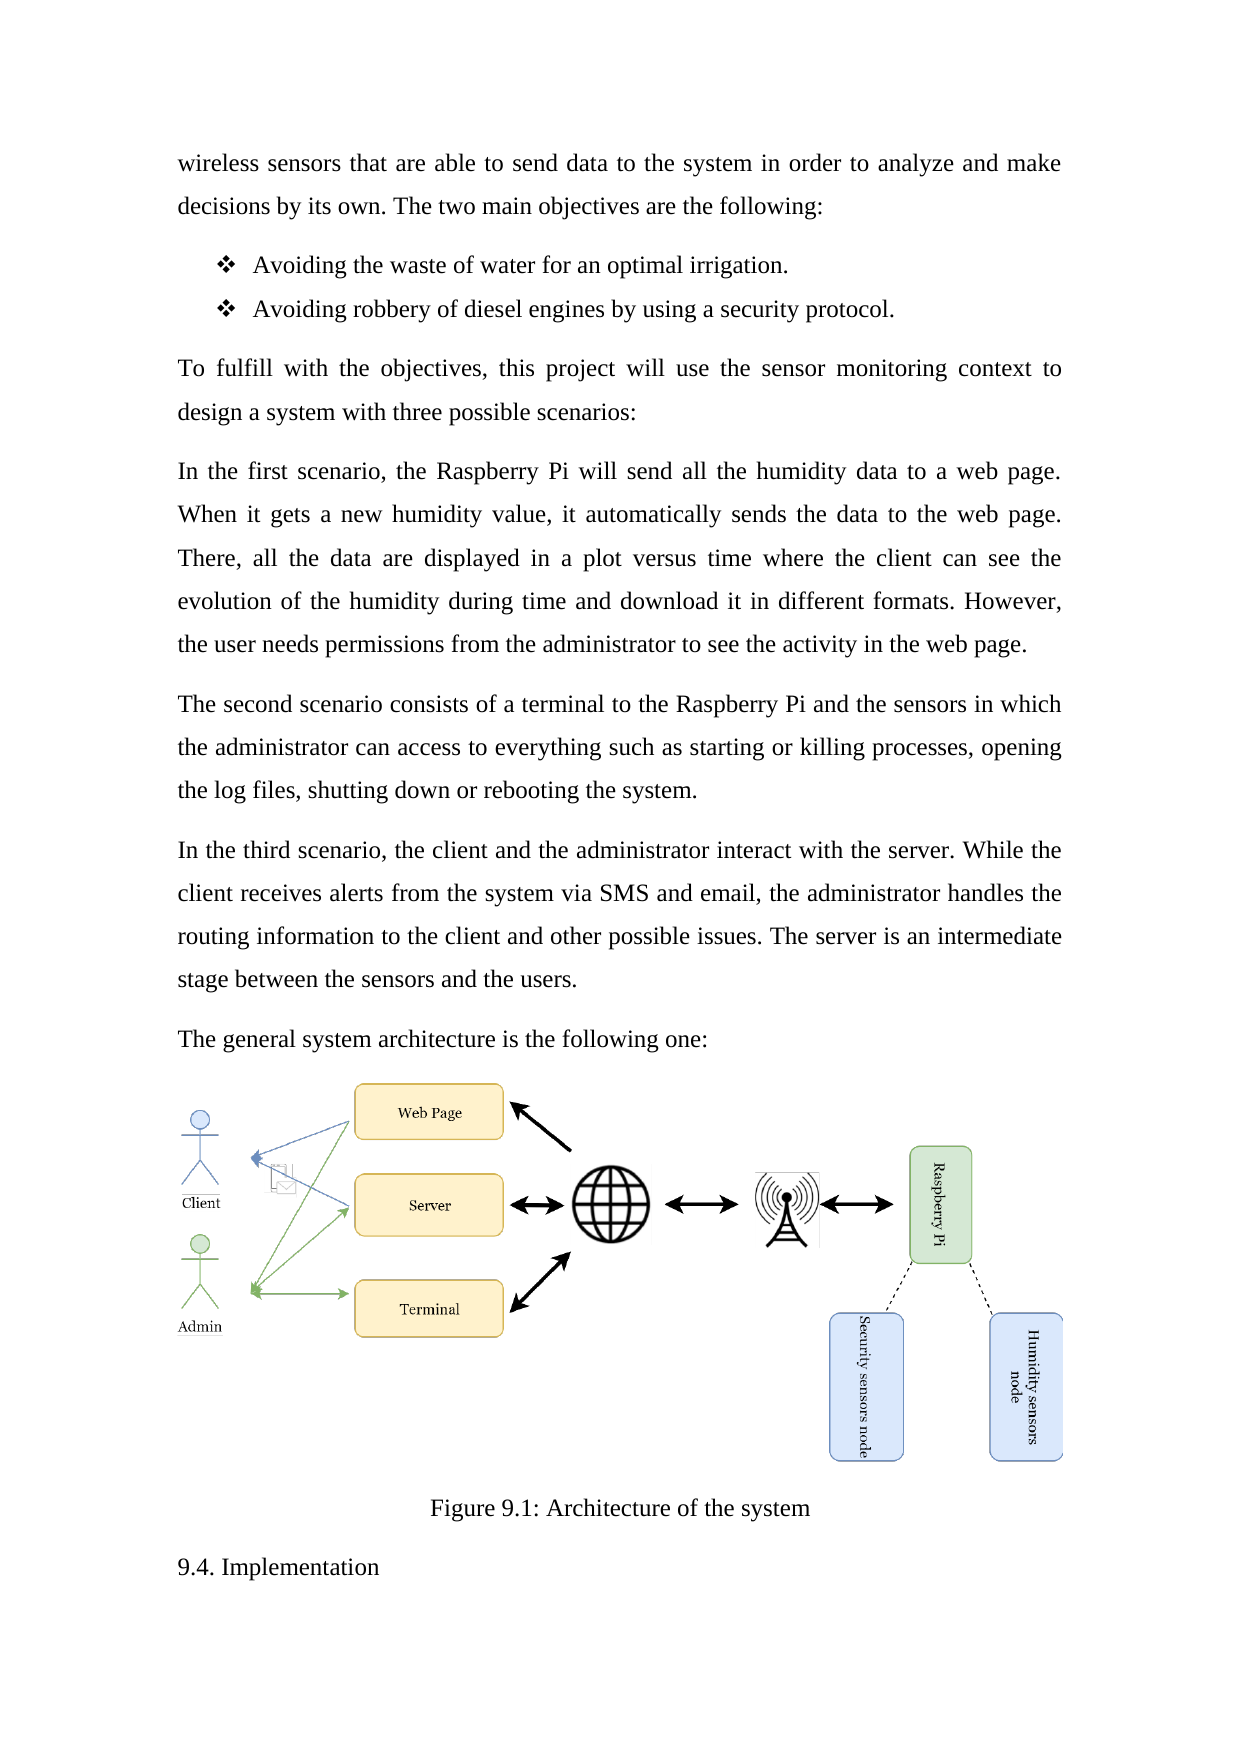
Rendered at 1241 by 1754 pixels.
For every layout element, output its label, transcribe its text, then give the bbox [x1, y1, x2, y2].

text In the first scenario, the Raspberry Pi will send all the humidity data to a web page. When it gets a new humidity value, it automatically sends the data to the web page. There, all the data are displayed in a plot versus time where the client can see the evolution of the humidity during time and download it in different formats. However, the user needs permissions from the administrator to see the activity in the web page. [177, 456, 1063, 658]
list Avoiding the waste of water for an optimal irrigation. [215, 251, 1063, 279]
text The general system architecture is the following one: [177, 1024, 1063, 1053]
list Avoiding robbery of diesel engines by using a security protocol. [215, 294, 1063, 322]
text The second scenario consists of a terminal to the Raspberry Pi and the sensors in which the administrator can access to everything such as starting or killing processes, opening the log files, shutting down or rebooting the system. [177, 689, 1063, 804]
text To fulfill with the objectives, this project will use the sensor monitoring context to design a system with three possible scenarios: [177, 353, 1063, 425]
text 9.4. Implementation [177, 1552, 1063, 1581]
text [177, 148, 1063, 219]
picture [177, 1083, 1063, 1462]
text In the third scenario, the client and the administrator interact with the server. While the client receives alerts from the system via SMS and email, the administrator handles the routing information to the client and other possible issues. The server is an intermediate stage between the sensors and the users. [177, 835, 1063, 993]
text Figure 9.1: Architecture of the system [177, 1493, 1063, 1521]
